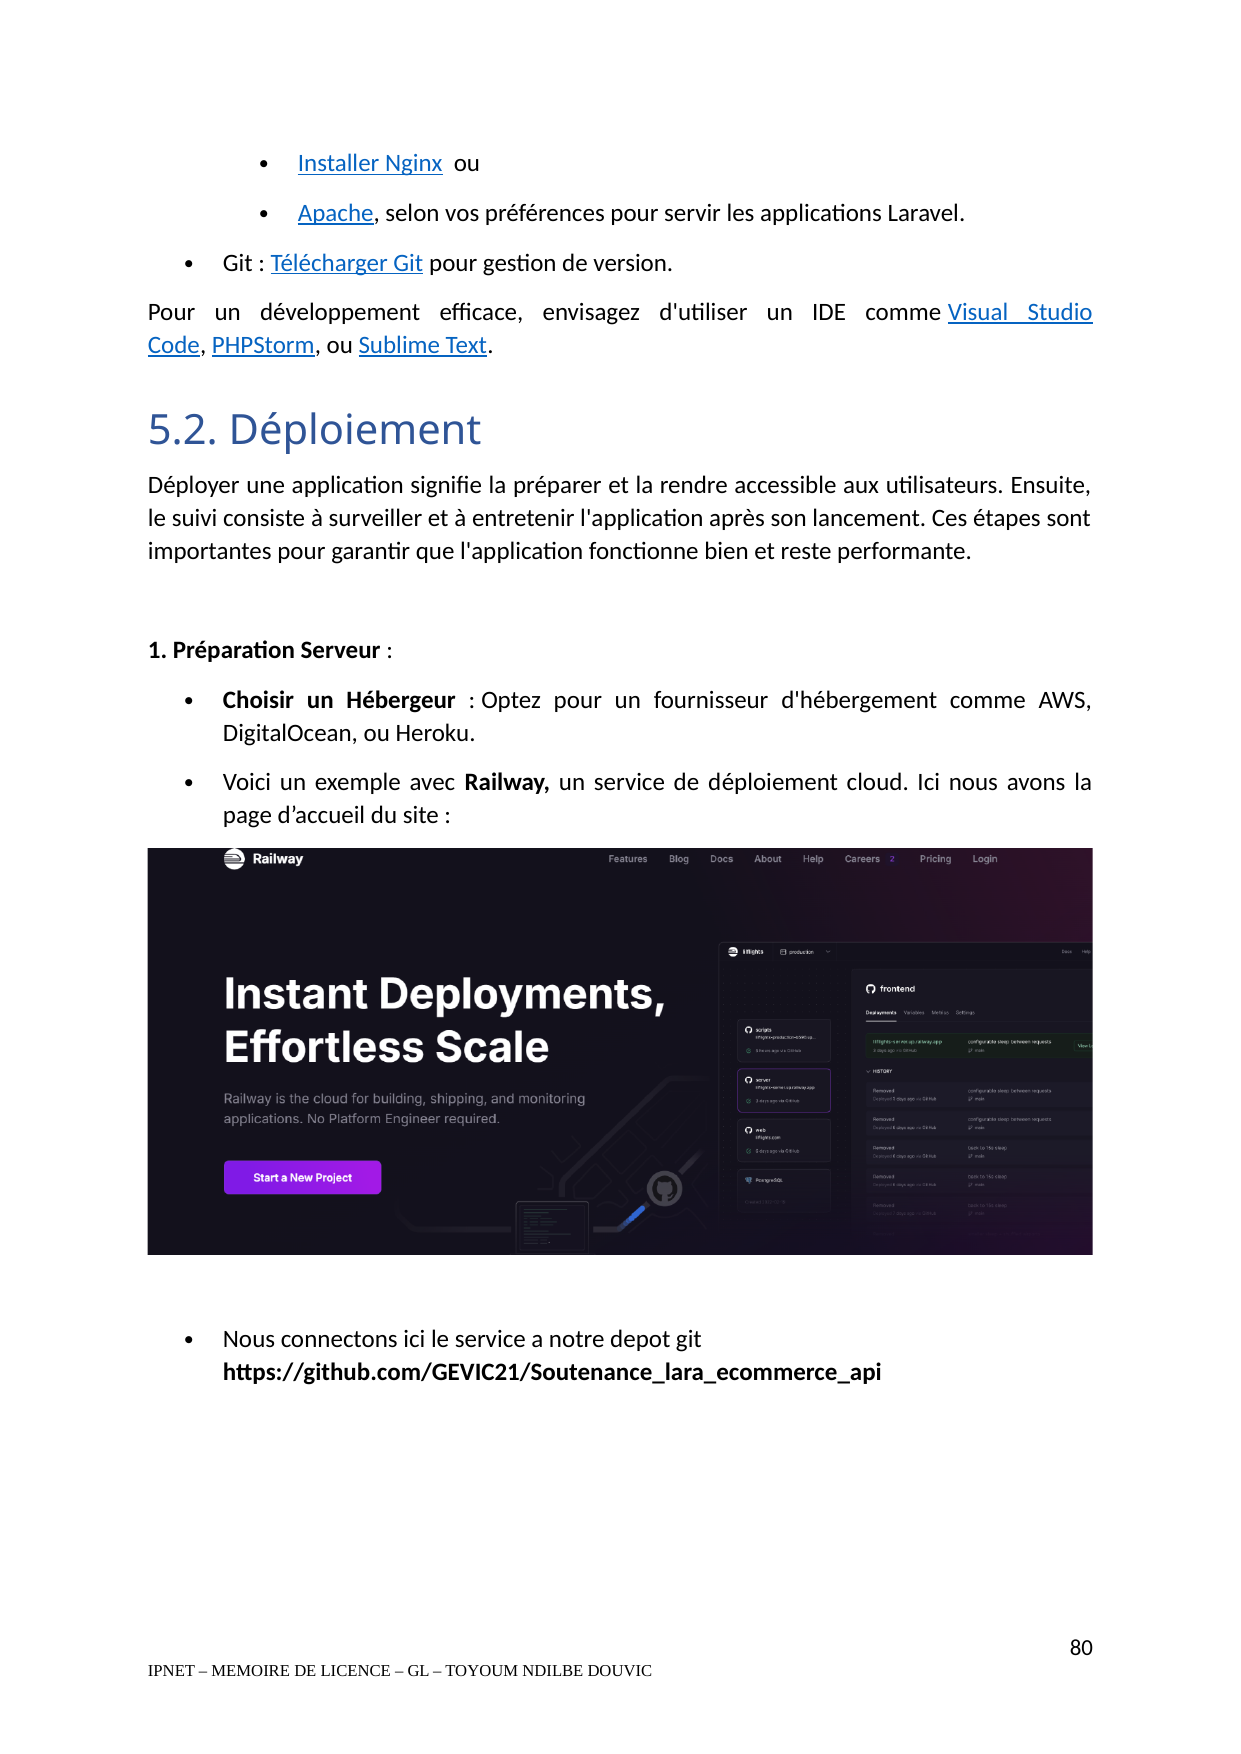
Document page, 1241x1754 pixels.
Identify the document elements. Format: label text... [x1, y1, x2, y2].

text 1. Préparation Serveur : [148, 634, 1093, 665]
list Nous connectons ici le service a notre depot git https://github.com/GEVIC21/Soutenance_lara_ecommerce_api [185, 1323, 1093, 1386]
list Apache, selon vos préférences pour servir les applications Laravel. [260, 197, 1093, 228]
subtitle 5.2. Déploiement [148, 400, 1093, 456]
list Choisir un Hébergeur : Optez pour un fournisseur d'hébergement comme AWS, DigitalOcean, ou Heroku. [185, 684, 1093, 747]
picture [147, 848, 1093, 1255]
text Déployer une application signifie la préparer et la rendre accessible aux utilisateurs. Ensuite, le suivi consiste à surveiller et à entretenir l'application après son lancement. Ces étapes sont importantes pour garantir que l'application fonctionne bien et reste performante. [148, 469, 1093, 566]
list Voici un exemple avec Railway, un service de déploiement cloud. Ici nous avons la page d’accueil du site : [185, 766, 1093, 830]
list Git : Télécharger Git pour gestion de version. [185, 247, 1093, 277]
list Installer Nginx ou [260, 148, 1093, 178]
text Pour un développement efficace, envisagez d'utiliser un IDE comme Visual Studio Code, PHPStorm, ou Sublime Text. [148, 296, 1093, 360]
